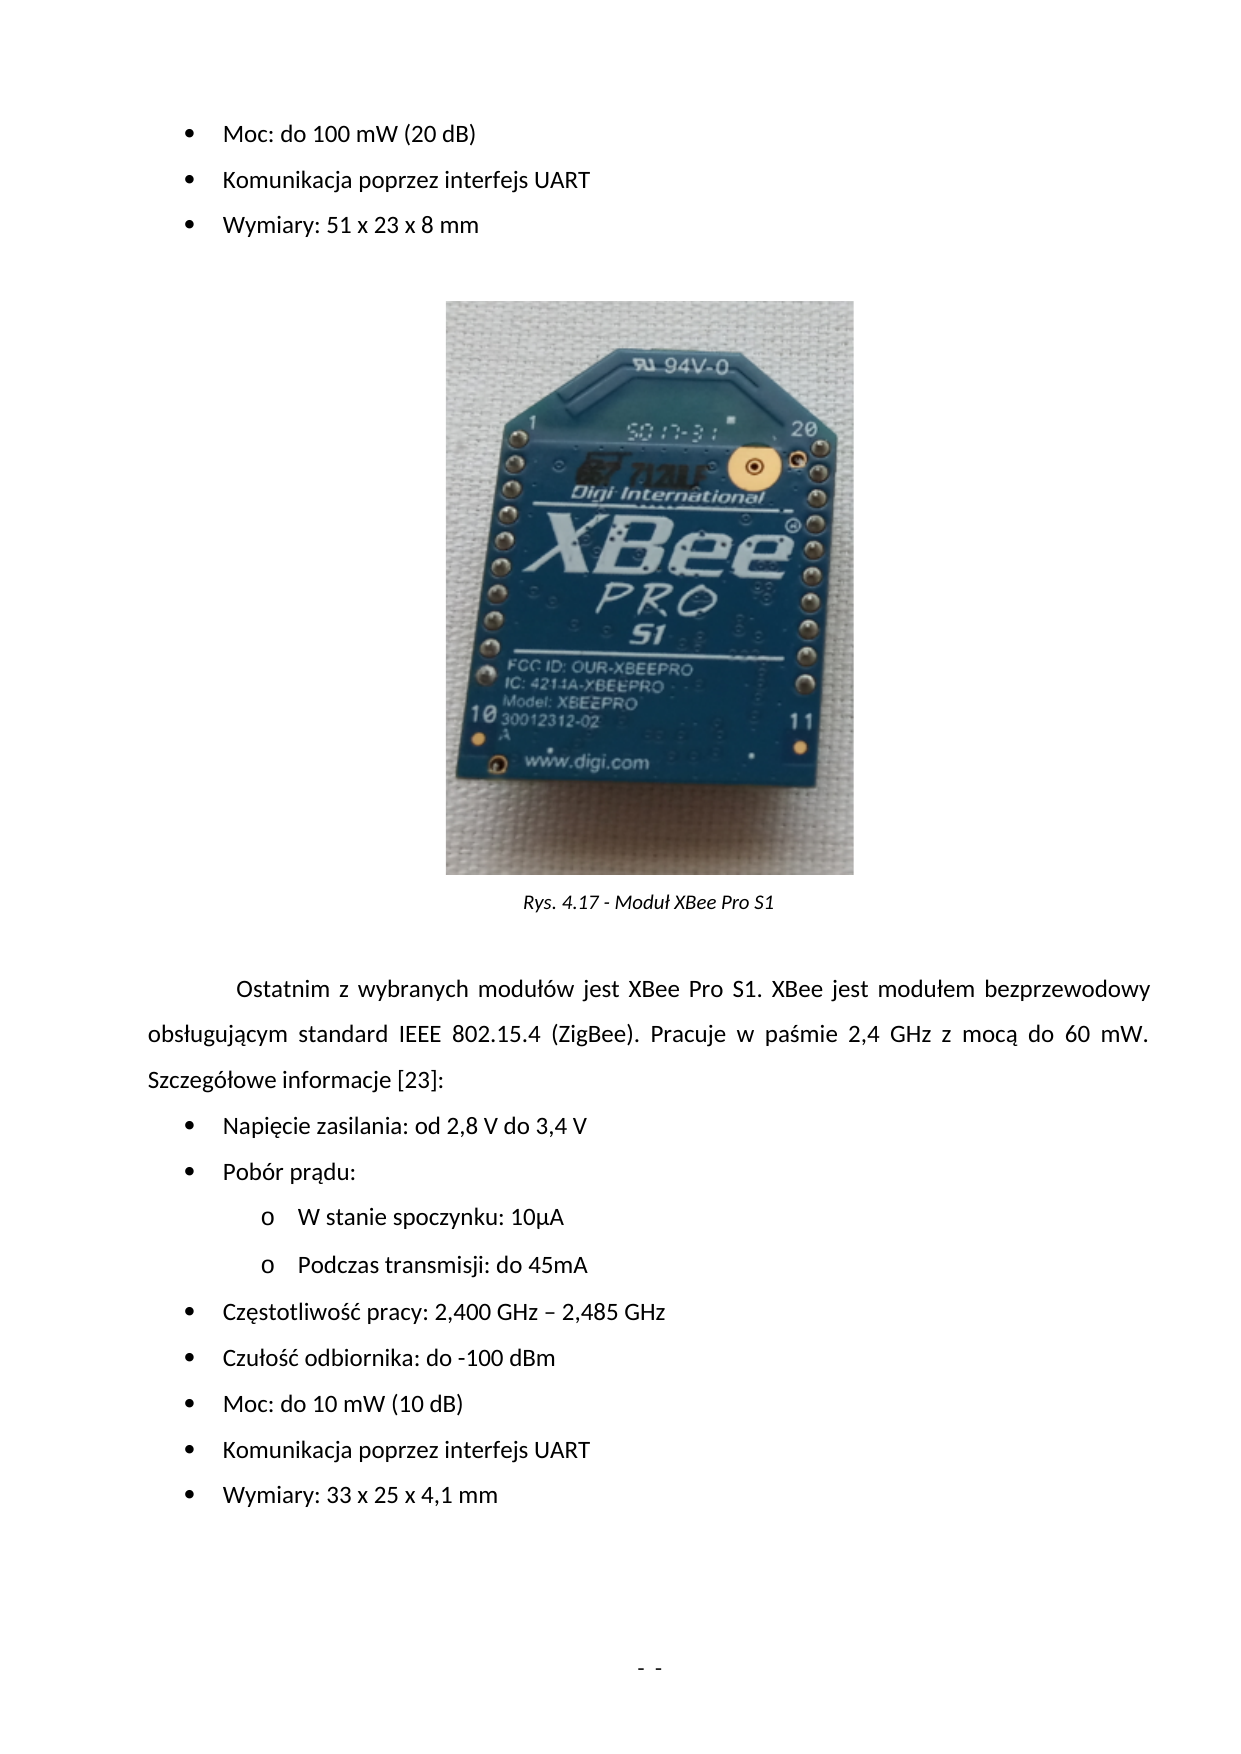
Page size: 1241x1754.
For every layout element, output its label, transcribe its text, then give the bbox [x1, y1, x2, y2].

list Moc: do 10 mW (10 dB) [185, 1388, 1152, 1418]
list Podczas transmisji: do 45mA [260, 1249, 1152, 1281]
text Ostatnim z wybranych modułów jest XBee Pro S1. XBee jest modułem bezprzewodowy obsługującym standard IEEE 802.15.4 (ZigBee). Pracuje w paśmie 2,4 GHz z mocą do 60 mW. Szczegółowe informacje [23]: [148, 973, 1152, 1095]
list Moc: do 100 mW (20 dB) [185, 118, 1152, 149]
list Częstotliwość pracy: 2,400 GHz – 2,485 GHz [185, 1297, 1152, 1327]
list Komunikacja poprzez interfejs UART [185, 1434, 1152, 1464]
list W stanie spoczynku: 10µA [260, 1201, 1152, 1233]
picture [445, 301, 854, 875]
list Napięcie zasilania: od 2,8 V do 3,4 V [185, 1110, 1152, 1140]
list Wymiary: 51 x 23 x 8 mm [185, 209, 1152, 240]
list Pobór prądu: [185, 1156, 1152, 1186]
list Wymiary: 33 x 25 x 4,1 mm [185, 1479, 1152, 1510]
list Komunikacja poprzez interfejs UART [185, 164, 1152, 194]
list Czułość odbiornika: do -100 dBm [185, 1342, 1152, 1373]
